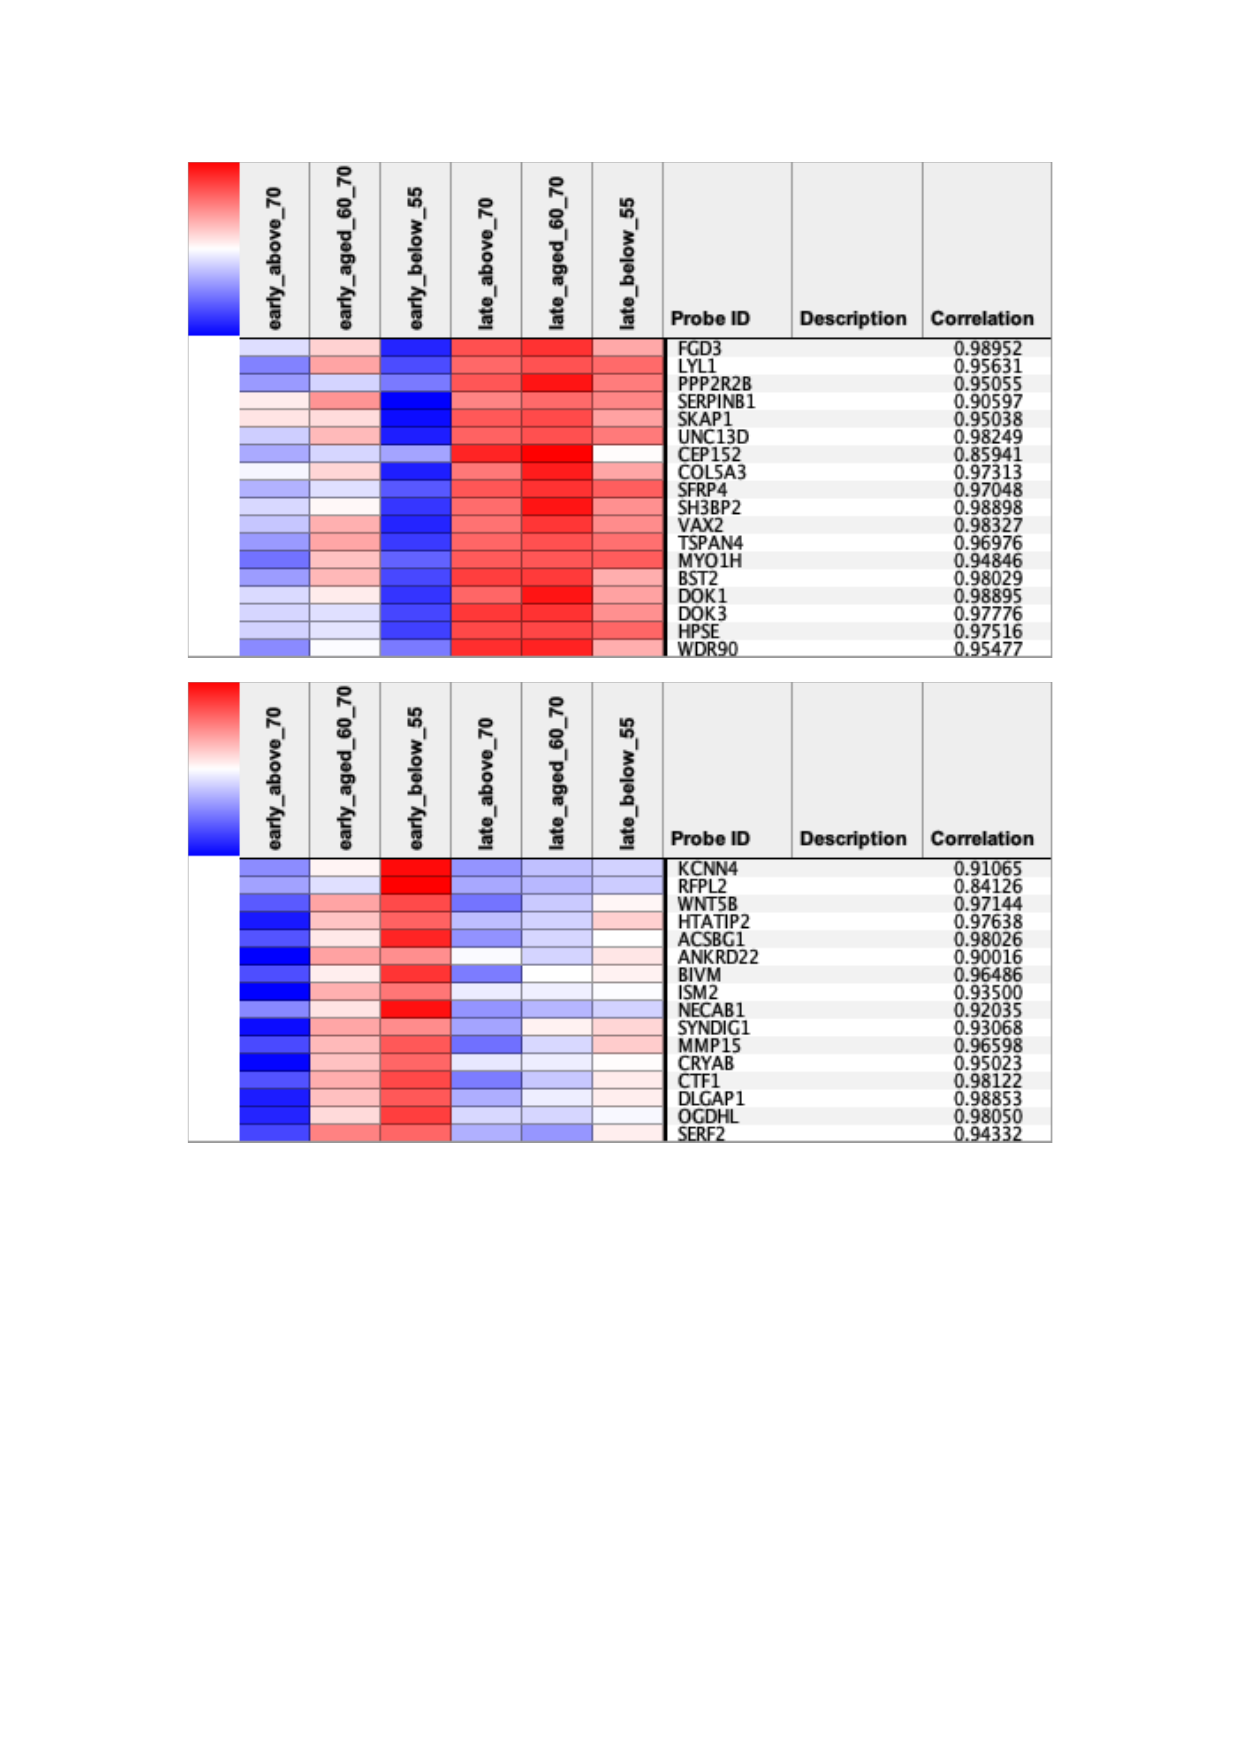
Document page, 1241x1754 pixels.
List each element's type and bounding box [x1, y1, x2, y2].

picture [187, 682, 1053, 1143]
picture [187, 162, 1053, 658]
